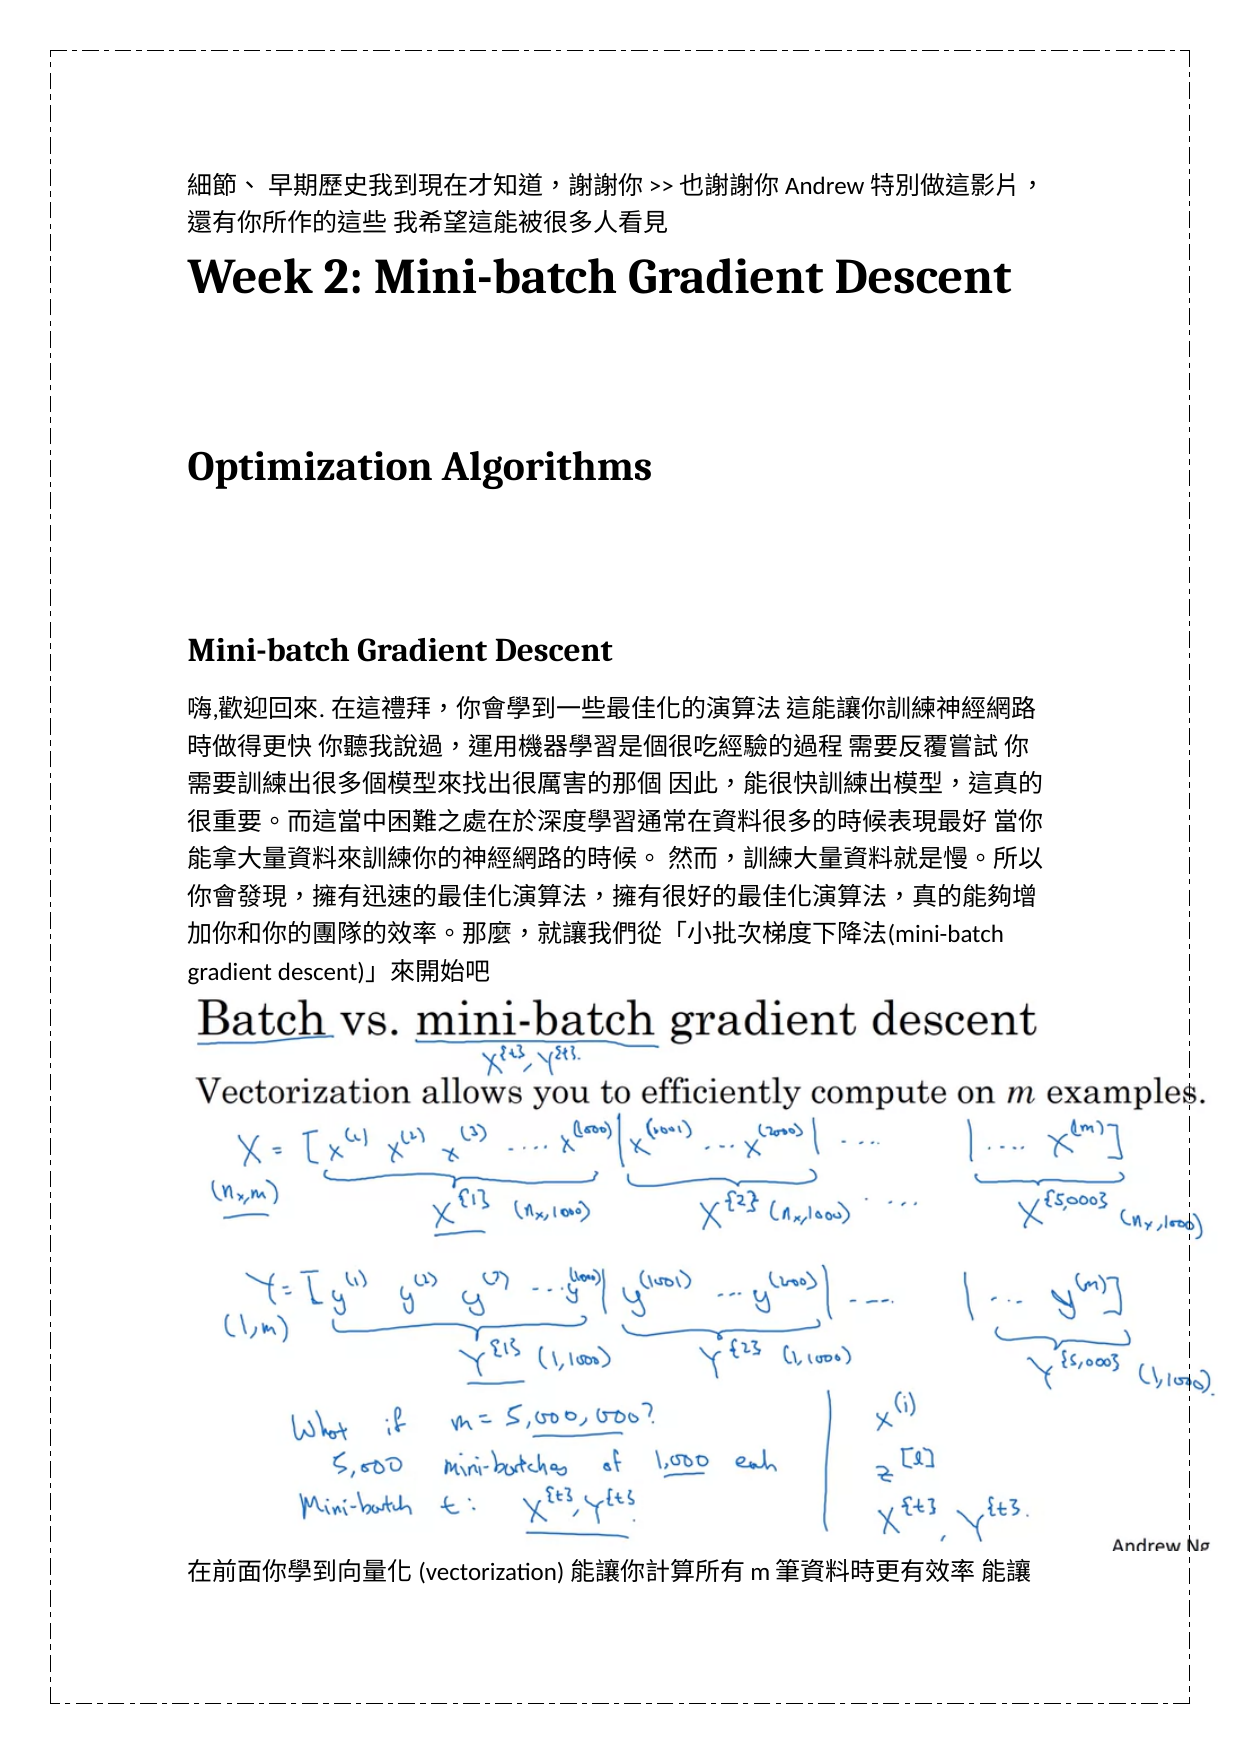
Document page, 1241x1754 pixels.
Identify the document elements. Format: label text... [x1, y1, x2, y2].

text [187, 164, 1053, 239]
picture [187, 987, 1218, 1551]
subtitle Mini-batch Gradient Descent [187, 613, 1053, 688]
subtitle Optimization Algorithms [187, 429, 1053, 504]
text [187, 1551, 1053, 1588]
text 嗨,歡迎回來. 在這禮拜，你會學到一些最佳化的演算法 這能讓你訓練神經網路時做得更快 你聽我說過，運用機器學習是個很吃經驗的過程 需要反覆嘗試 你需要訓練出很多個模型來找出很厲害的那個 因此，能很快訓練出模型，這真的很重要。而這當中困難之處在於深度學習通常在資料很多的時候表現最好 當你能拿大量資料來訓練你的神經網路的時候。 然而，訓練大量資料就是慢。所以你會發現，擁有迅速的最佳化演算法，擁有很好的最佳化演算法，真的能夠增加你和你的團隊的效率。那麼，就讓我們從「小批次梯度下降法(mini-batch gradient descent)」來開始吧 [187, 688, 1053, 987]
subtitle Week 2: Mini-batch Gradient Descent [187, 239, 1053, 314]
